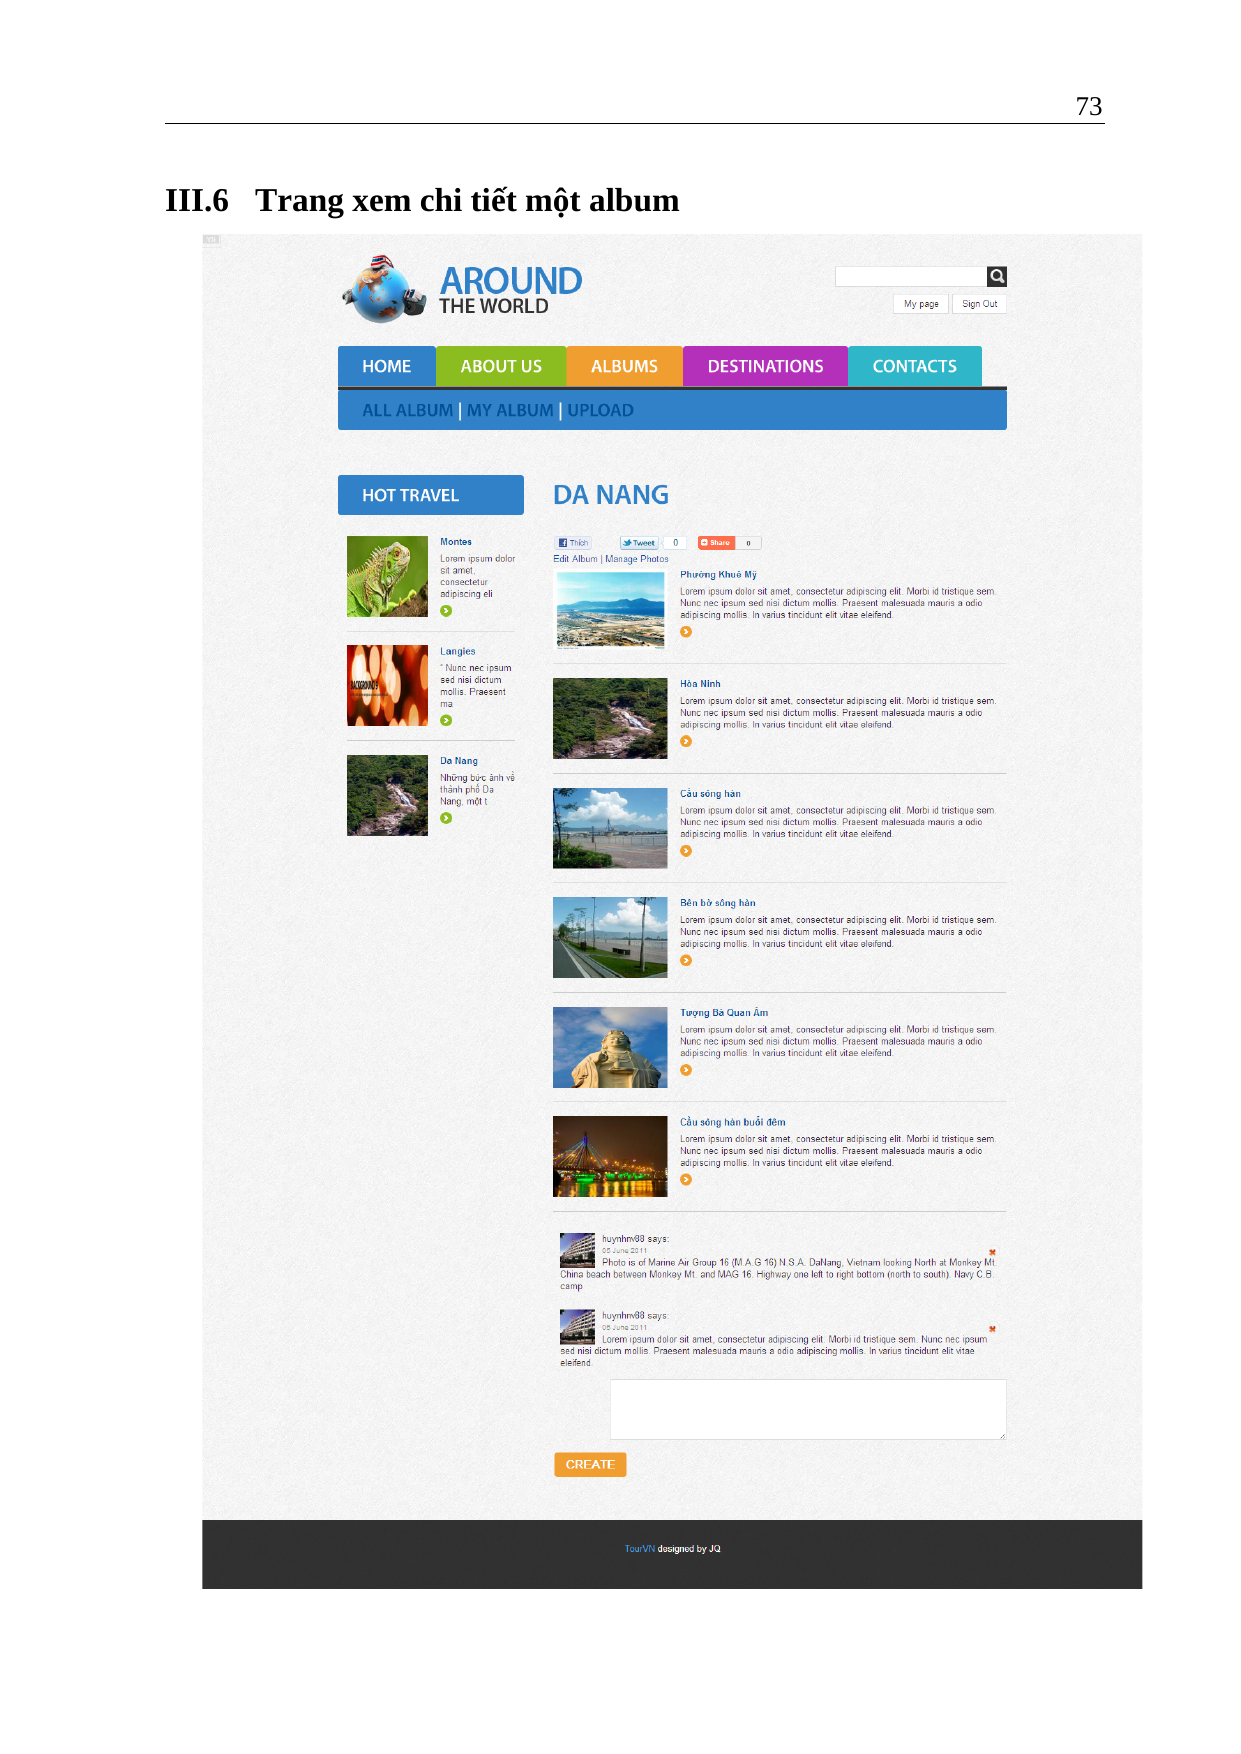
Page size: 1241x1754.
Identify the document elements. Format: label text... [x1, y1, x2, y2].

picture [202, 234, 1143, 1589]
subtitle Trang xem chi tiết một album [165, 180, 1105, 218]
